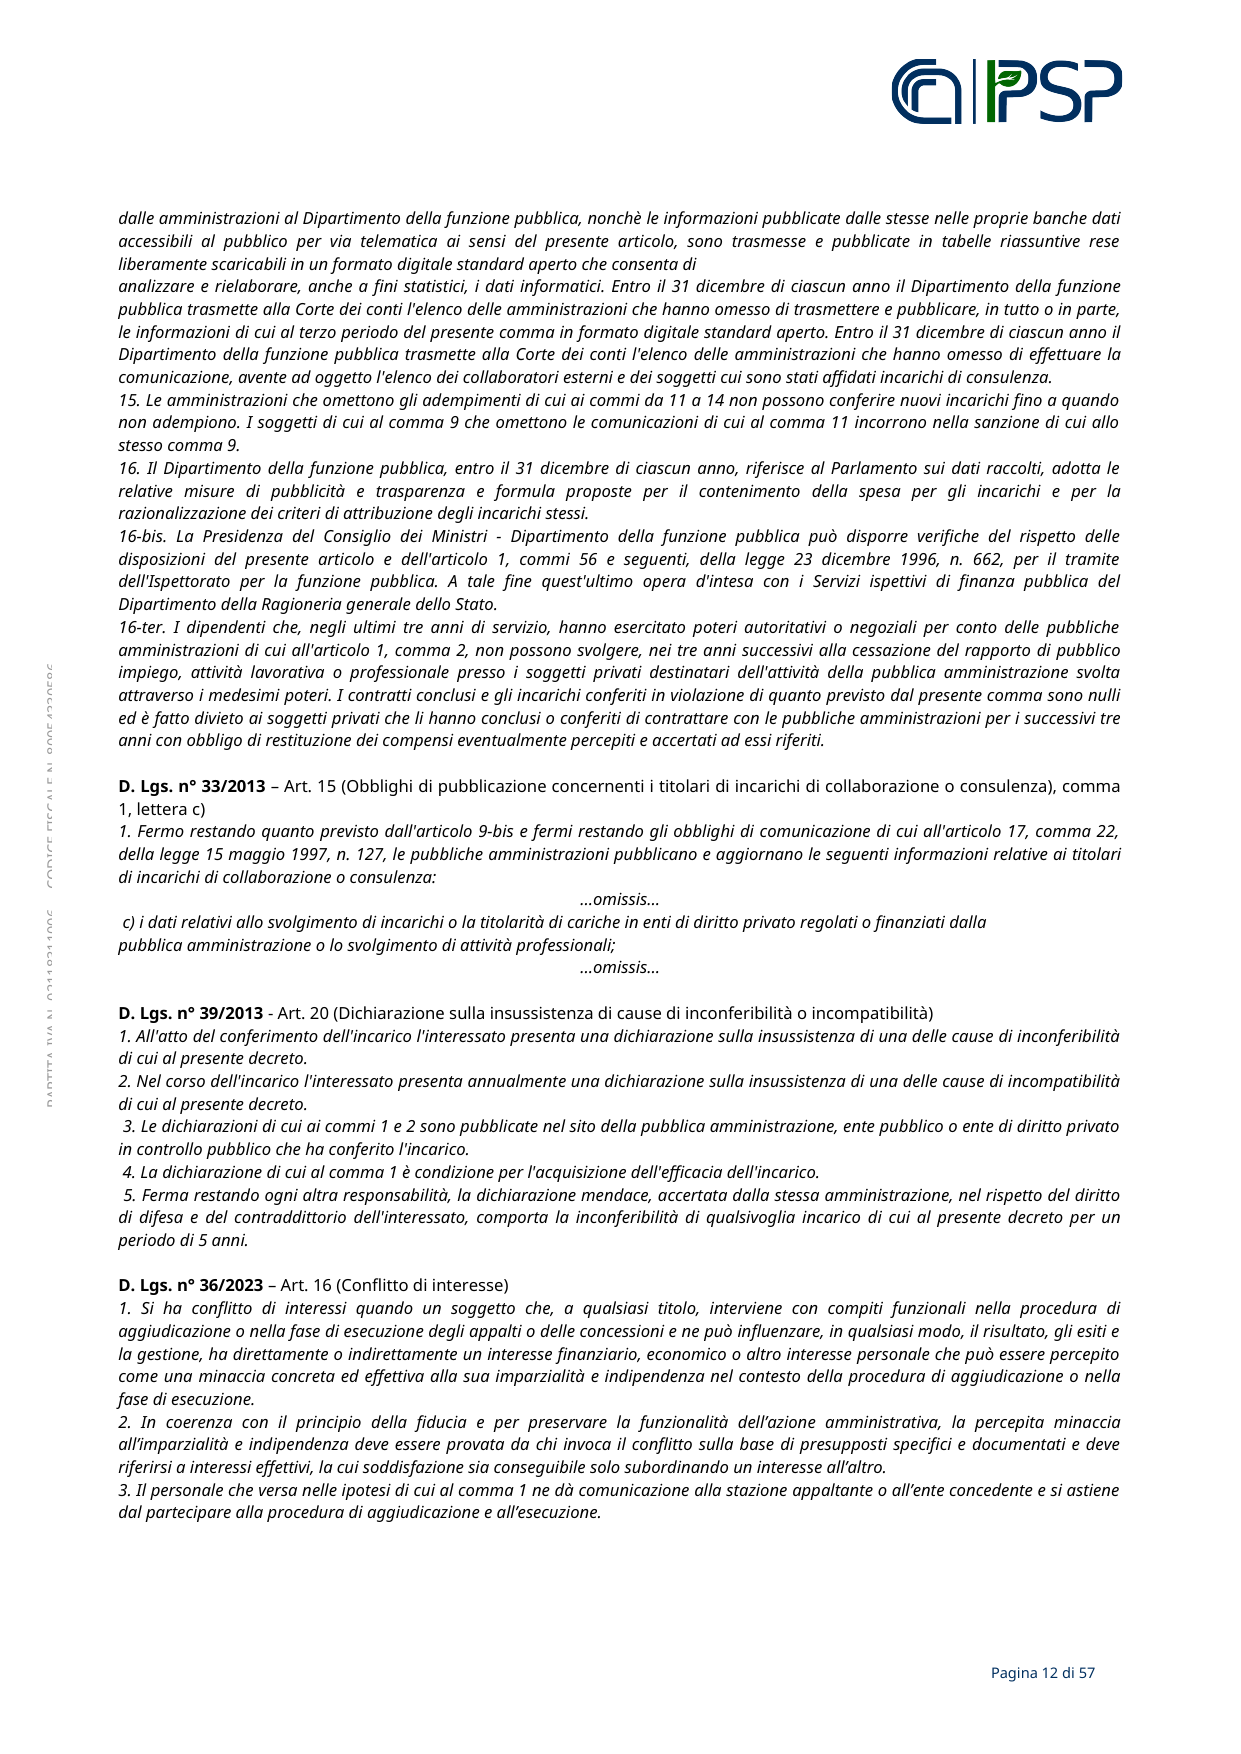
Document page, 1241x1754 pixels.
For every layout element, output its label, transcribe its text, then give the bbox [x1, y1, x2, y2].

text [118, 207, 1122, 275]
picture [891, 59, 1123, 124]
text c) i dati relativi allo svolgimento di incarichi o la titolarità di cariche in enti di diritto privato regolati o finanziati dalla [118, 911, 1122, 933]
text 4. La dichiarazione di cui al comma 1 è condizione per l'acquisizione dell'efficacia dell'incarico. [118, 1161, 1122, 1183]
text 1. All'atto del conferimento dell'incarico l'interessato presenta una dichiarazione sulla insussistenza di una delle cause di inconferibilità di cui al presente decreto. [118, 1024, 1122, 1070]
text 16. Il Dipartimento della funzione pubblica, entro il 31 dicembre di ciascun anno, riferisce al Parlamento sui dati raccolti, adotta le relative misure di pubblicità e trasparenza e formula proposte per il contenimento della spesa per gli incarichi e per la razionalizzazione dei criteri di attribuzione degli incarichi stessi. [118, 457, 1122, 525]
text 3. Le dichiarazioni di cui ai commi 1 e 2 sono pubblicate nel sito della pubblica amministrazione, ente pubblico o ente di diritto privato in controllo pubblico che ha conferito l'incarico. [118, 1115, 1122, 1161]
text D. Lgs. n° 33/2013 – Art. 15 (Obblighi di pubblicazione concernenti i titolari di incarichi di collaborazione o consulenza), comma 1, lettera c) [118, 774, 1122, 820]
text …omissis… [118, 956, 1122, 979]
text 16-bis. La Presidenza del Consiglio dei Ministri - Dipartimento della funzione pubblica può disporre verifiche del rispetto delle disposizioni del presente articolo e dell'articolo 1, commi 56 e seguenti, della legge 23 dicembre 1996, n. 662, per il tramite dell'Ispettorato per la funzione pubblica. A tale fine quest'ultimo opera d'intesa con i Servizi ispettivi di finanza pubblica del Dipartimento della Ragioneria generale dello Stato. [118, 525, 1122, 616]
text 2. In coerenza con il principio della fiducia e per preservare la funzionalità dell’azione amministrativa, la percepita minaccia all’imparzialità e indipendenza deve essere provata da chi invoca il conflitto sulla base di presupposti specifici e documentati e deve riferirsi a interessi effettivi, la cui soddisfazione sia conseguibile solo subordinando un interesse all’altro. [118, 1410, 1122, 1478]
text 3. Il personale che versa nelle ipotesi di cui al comma 1 ne dà comunicazione alla stazione appaltante o all’ente concedente e si astiene dal partecipare alla procedura di aggiudicazione e all’esecuzione. [118, 1478, 1122, 1524]
text 1. Si ha conflitto di interessi quando un soggetto che, a qualsiasi titolo, interviene con compiti funzionali nella procedura di aggiudicazione o nella fase di esecuzione degli appalti o delle concessioni e ne può influenzare, in qualsiasi modo, il risultato, gli esiti e la gestione, ha direttamente o indirettamente un interesse finanziario, economico o altro interesse personale che può essere percepito come una minaccia concreta ed effettiva alla sua imparzialità e indipendenza nel contesto della procedura di aggiudicazione o nella fase di esecuzione. [118, 1297, 1122, 1410]
text D. Lgs. n° 36/2023 – Art. 16 (Conflitto di interesse) [118, 1274, 1122, 1297]
text 5. Ferma restando ogni altra responsabilità, la dichiarazione mendace, accertata dalla stessa amministrazione, nel rispetto del diritto di difesa e del contraddittorio dell'interessato, comporta la inconferibilità di qualsivoglia incarico di cui al presente decreto per un periodo di 5 anni. [118, 1183, 1122, 1251]
text 2. Nel corso dell'incarico l'interessato presenta annualmente una dichiarazione sulla insussistenza di una delle cause di incompatibilità di cui al presente decreto. [118, 1070, 1122, 1115]
text pubblica amministrazione o lo svolgimento di attività professionali; [118, 933, 1122, 956]
text …omissis… [118, 888, 1122, 911]
text 16-ter. I dipendenti che, negli ultimi tre anni di servizio, hanno esercitato poteri autoritativi o negoziali per conto delle pubbliche amministrazioni di cui all'articolo 1, comma 2, non possono svolgere, nei tre anni successivi alla cessazione del rapporto di pubblico impiego, attività lavorativa o professionale presso i soggetti privati destinatari dell'attività della pubblica amministrazione svolta attraverso i medesimi poteri. I contratti conclusi e gli incarichi conferiti in violazione di quanto previsto dal presente comma sono nulli ed è fatto divieto ai soggetti privati che li hanno conclusi o conferiti di contrattare con le pubbliche amministrazioni per i successivi tre anni con obbligo di restituzione dei compensi eventualmente percepiti e accertati ad essi riferiti. [118, 616, 1122, 752]
text 15. Le amministrazioni che omettono gli adempimenti di cui ai commi da 11 a 14 non possono conferire nuovi incarichi fino a quando non adempiono. I soggetti di cui al comma 9 che omettono le comunicazioni di cui al comma 11 incorrono nella sanzione di cui allo stesso comma 9. [118, 388, 1122, 457]
text 1. Fermo restando quanto previsto dall'articolo 9-bis e fermi restando gli obblighi di comunicazione di cui all'articolo 17, comma 22, della legge 15 maggio 1997, n. 127, le pubbliche amministrazioni pubblicano e aggiornano le seguenti informazioni relative ai titolari di incarichi di collaborazione o consulenza: [118, 820, 1122, 888]
text analizzare e rielaborare, anche a fini statistici, i dati informatici. Entro il 31 dicembre di ciascun anno il Dipartimento della funzione pubblica trasmette alla Corte dei conti l'elenco delle amministrazioni che hanno omesso di trasmettere e pubblicare, in tutto o in parte, le informazioni di cui al terzo periodo del presente comma in formato digitale standard aperto. Entro il 31 dicembre di ciascun anno il Dipartimento della funzione pubblica trasmette alla Corte dei conti l'elenco delle amministrazioni che hanno omesso di effettuare la comunicazione, avente ad oggetto l'elenco dei collaboratori esterni e dei soggetti cui sono stati affidati incarichi di consulenza. [118, 275, 1122, 388]
text D. Lgs. n° 39/2013 - Art. 20 (Dichiarazione sulla insussistenza di cause di inconferibilità o incompatibilità) [118, 1002, 1122, 1024]
